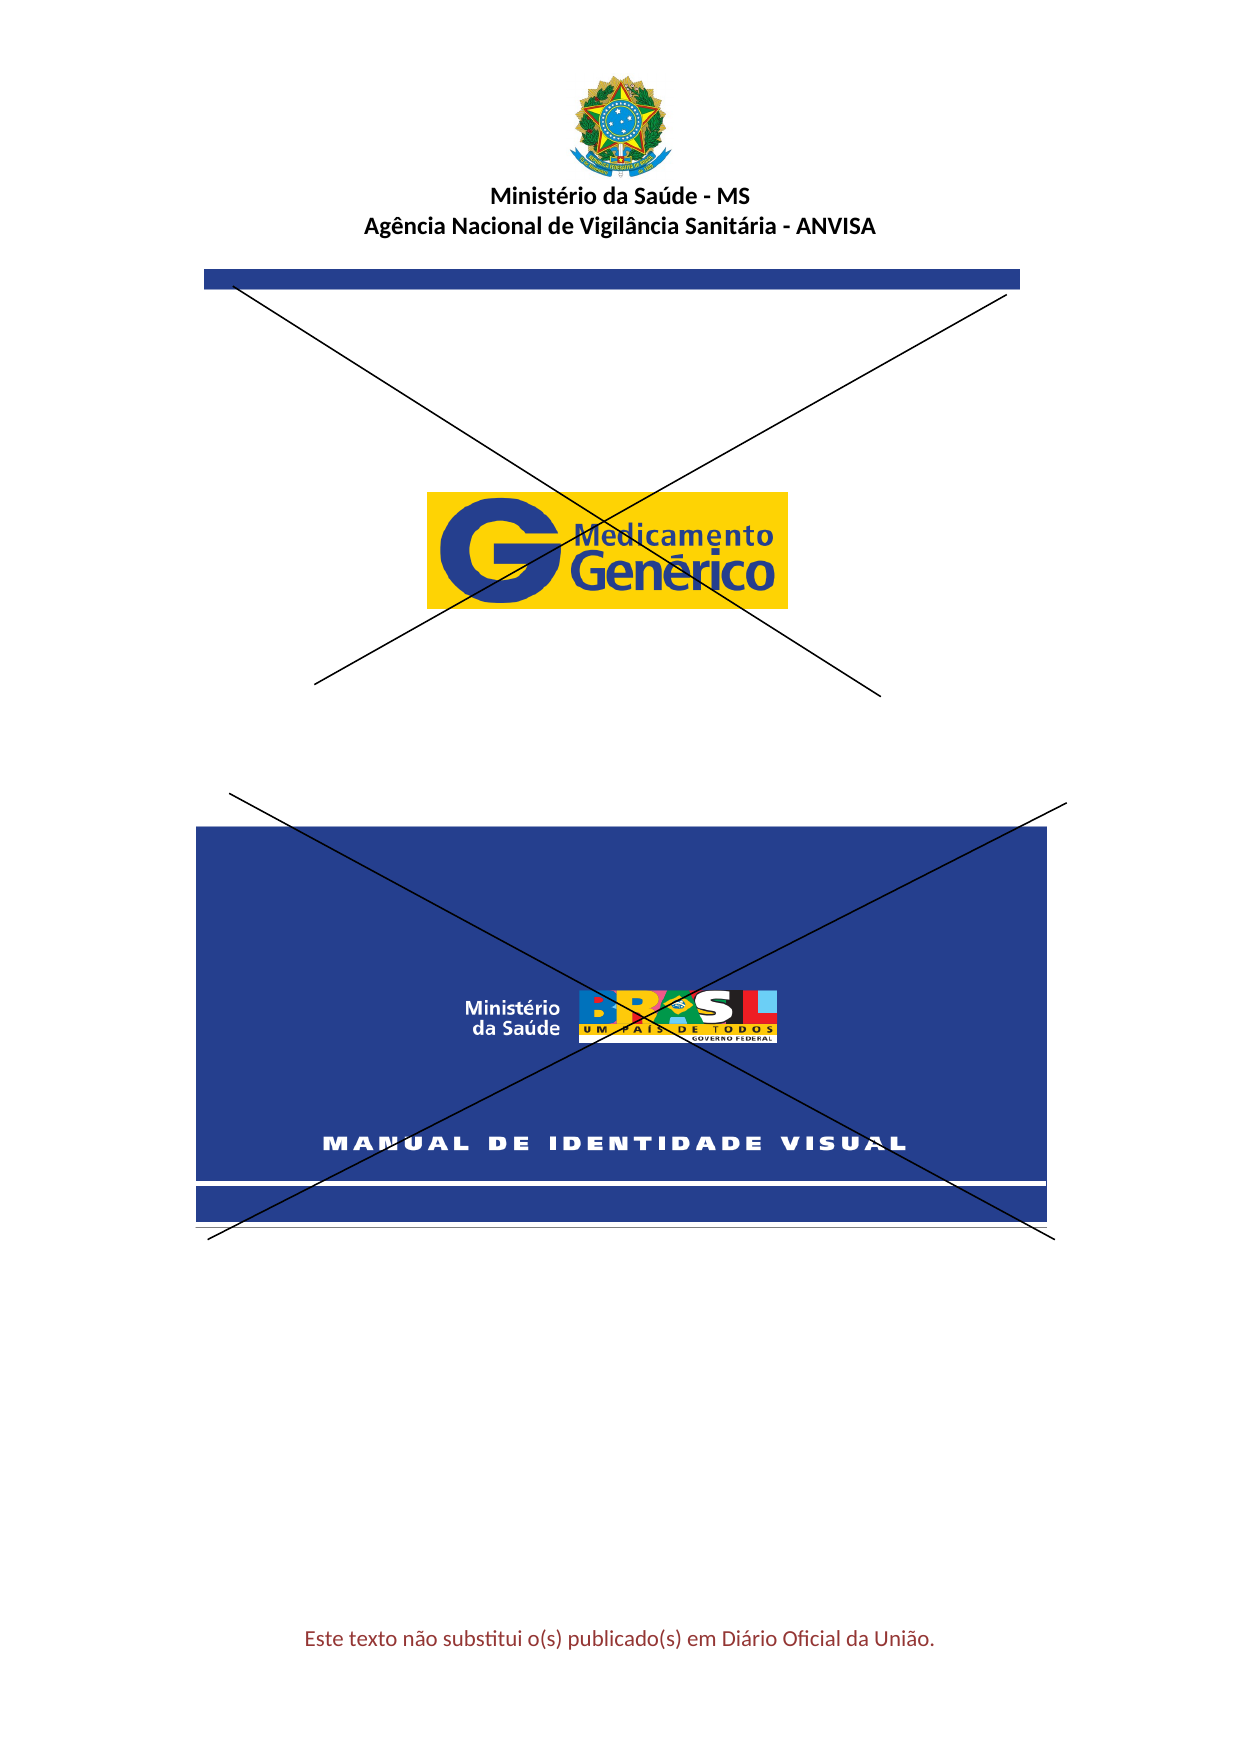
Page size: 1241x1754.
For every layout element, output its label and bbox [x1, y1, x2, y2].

picture [223, 1020, 1040, 1234]
picture [648, 819, 1055, 1234]
picture [186, 269, 1054, 795]
picture [566, 73, 674, 180]
picture [281, 819, 1031, 1016]
picture [186, 819, 641, 1234]
